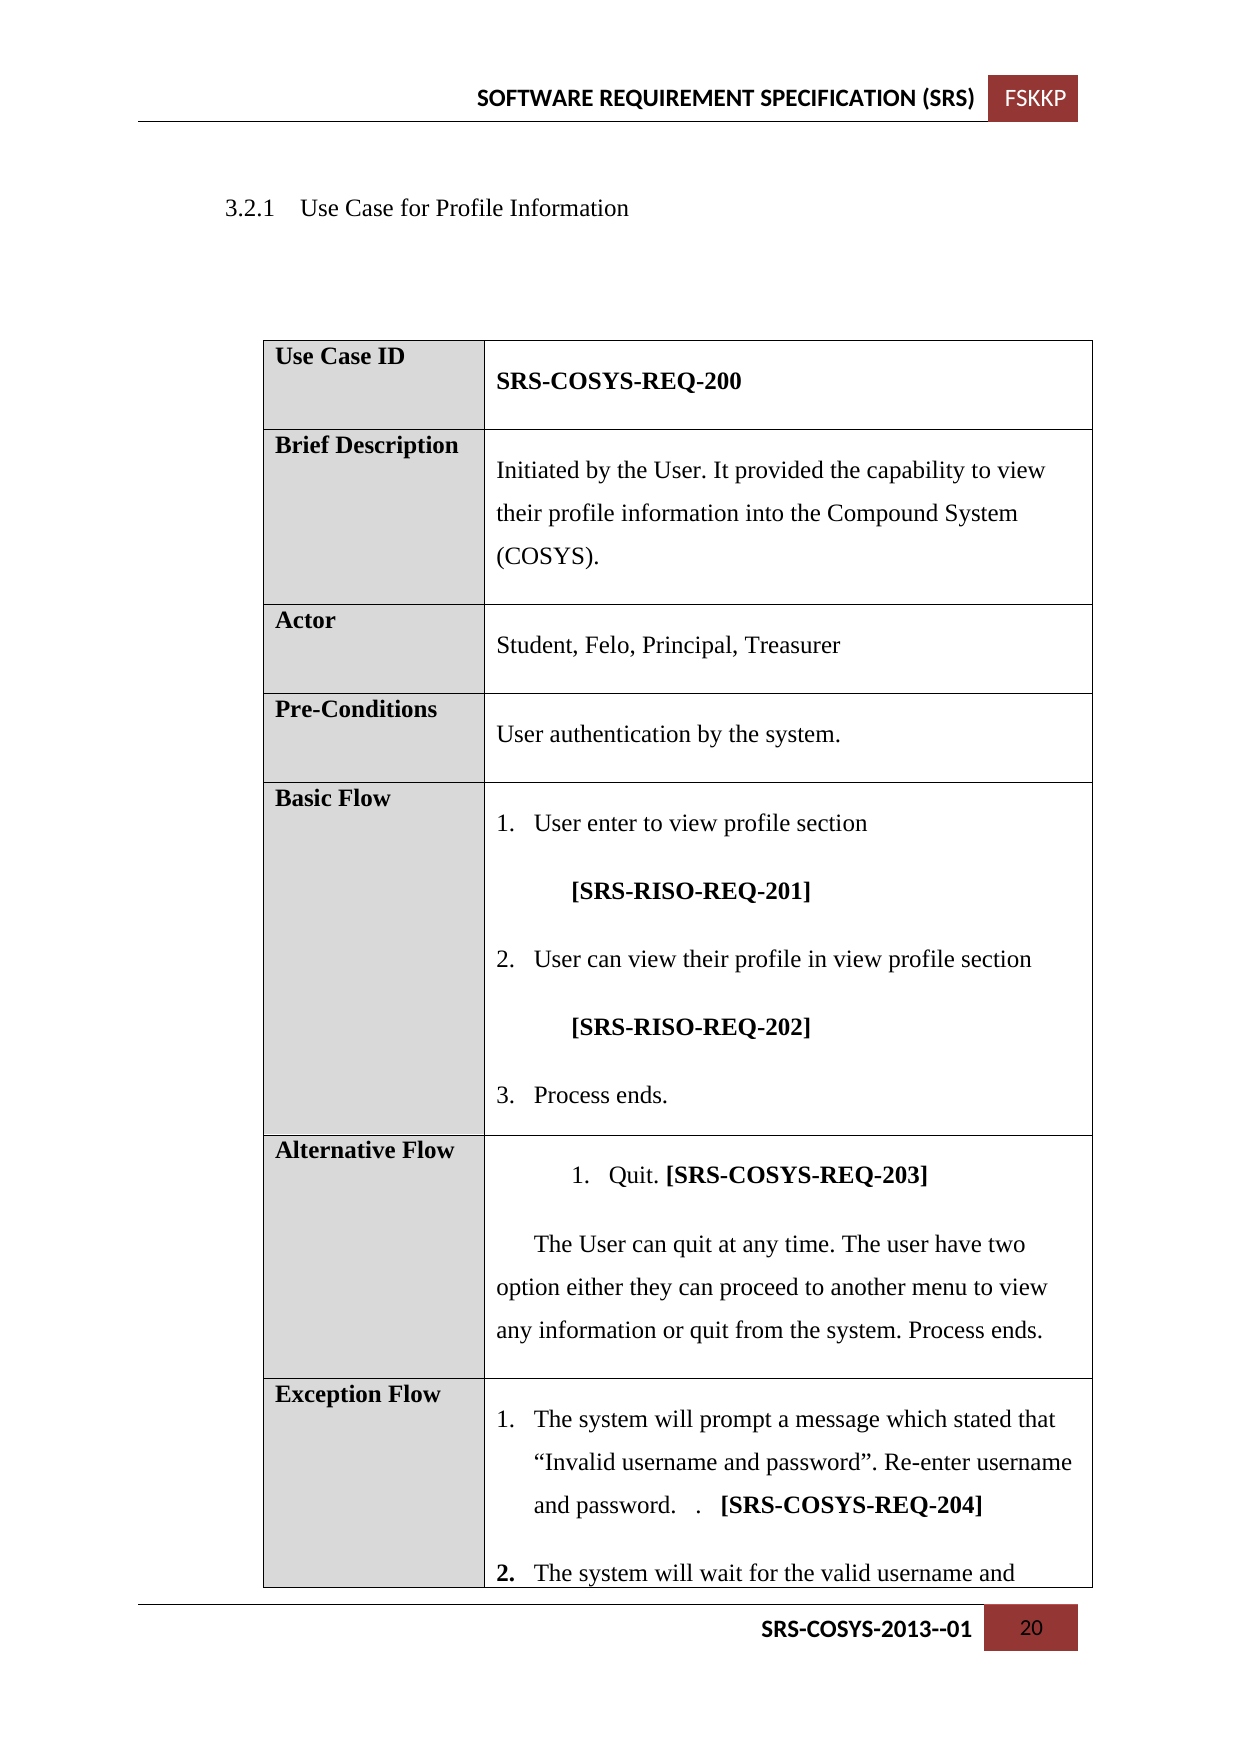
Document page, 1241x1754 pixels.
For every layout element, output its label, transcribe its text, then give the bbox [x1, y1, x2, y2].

table_cell User enter to view profile section [SRS-RISO-REQ-201] User can view their profile in view profile section [SRS-RISO-REQ-202] Process ends. [485, 783, 1092, 1134]
table_cell Basic Flow [264, 783, 484, 1134]
table_cell User authentication by the system. [485, 694, 1092, 782]
subtitle 3.2.1 Use Case for Profile Information [150, 193, 1090, 222]
table_cell Actor [264, 605, 484, 693]
table_cell Exception Flow [264, 1379, 484, 1587]
table_cell Pre-Conditions [264, 694, 484, 782]
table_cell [485, 1379, 1092, 1587]
table_cell Student, Felo, Principal, Treasurer [485, 605, 1092, 693]
table_cell Quit. [SRS-COSYS-REQ-203] The User can quit at any time. The user have two option either they can proceed to another menu to view any information or quit from the system. Process ends. [485, 1136, 1092, 1378]
table_cell Brief Description [264, 430, 484, 604]
table_header SRS-COSYS-REQ-200 [485, 341, 1092, 429]
table_header Use Case ID [264, 341, 484, 429]
table_cell Alternative Flow [264, 1136, 484, 1378]
table_cell Initiated by the User. It provided the capability to view their profile information into the Compound System (COSYS). [485, 430, 1092, 604]
